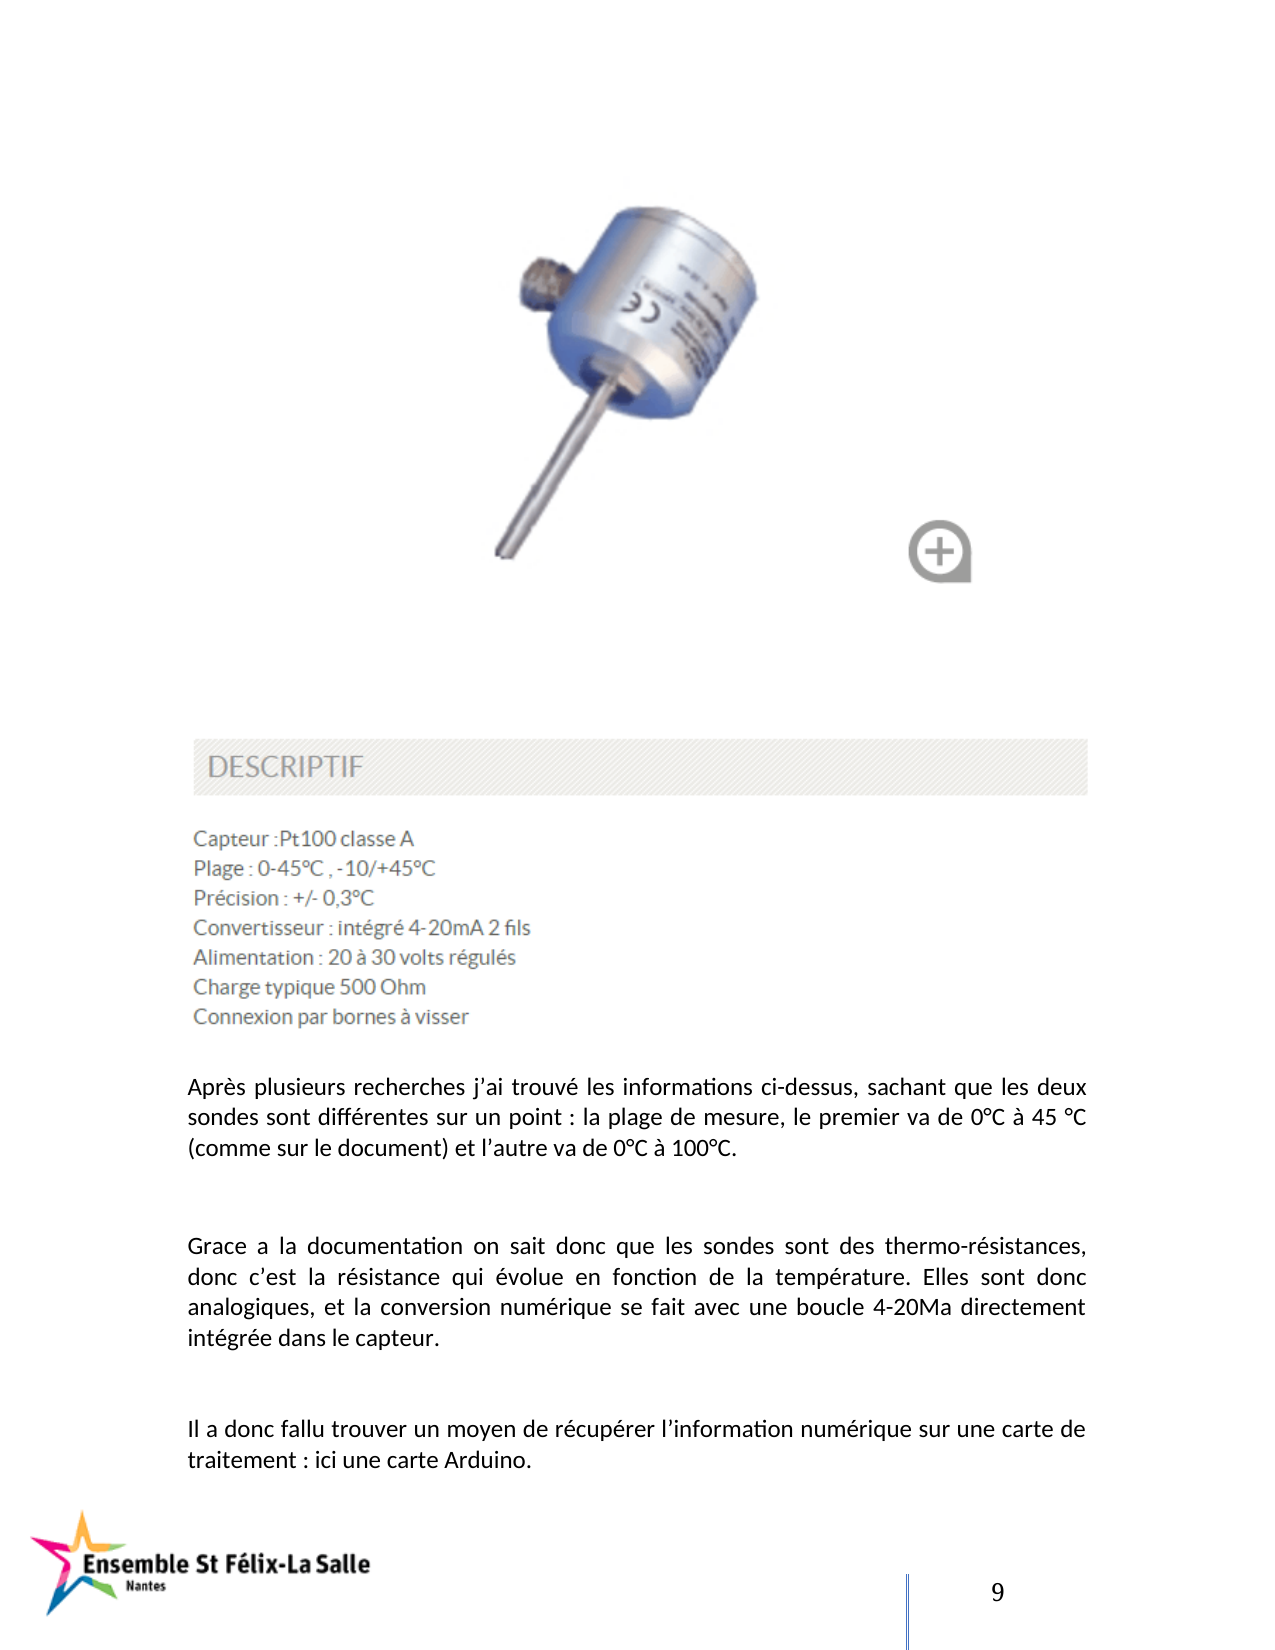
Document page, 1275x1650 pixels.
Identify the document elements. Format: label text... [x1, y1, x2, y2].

text Après plusieurs recherches j’ai trouvé les informations ci-dessus, sachant que les deux sondes sont différentes sur un point : la plage de mesure, le premier va de 0°C à 45 °C (comme sur le document) et l’autre va de 0°C à 100°C. [187, 1071, 1088, 1162]
picture [187, 150, 1088, 1037]
text Il a donc fallu trouver un moyen de récupérer l’information numérique sur une carte de traitement : ici une carte Arduino. [187, 1413, 1088, 1474]
text Grace a la documentation on sait donc que les sondes sont des thermo-résistances, donc c’est la résistance qui évolue en fonction de la température. Elles sont donc analogiques, et la conversion numérique se fait avec une boucle 4-20Ma directement intégrée dans le capteur. [187, 1230, 1088, 1352]
picture [29, 1507, 374, 1621]
